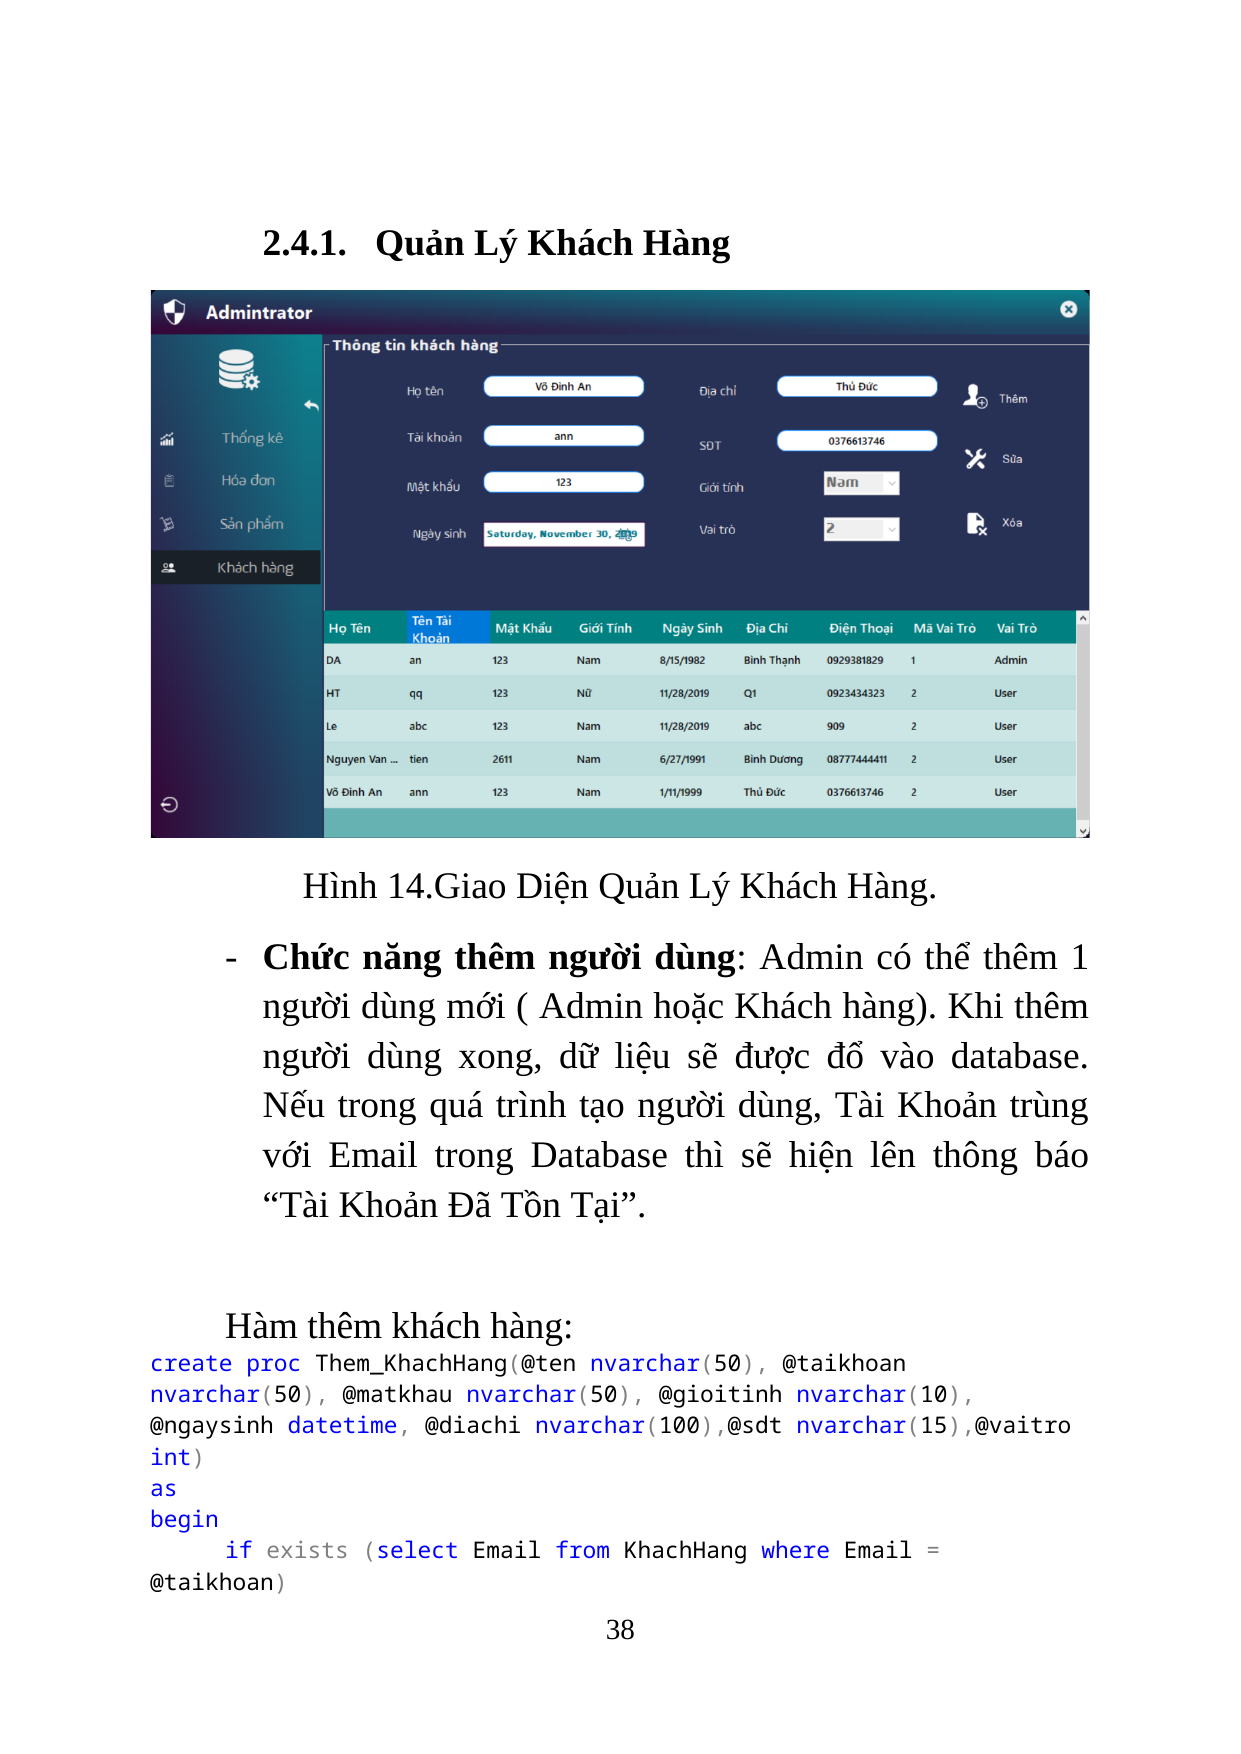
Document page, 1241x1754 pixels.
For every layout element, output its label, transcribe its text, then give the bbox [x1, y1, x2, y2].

text Hình 14.Giao Diện Quản Lý Khách Hàng. [150, 864, 1090, 907]
text begin [150, 1503, 1090, 1534]
list Quản Lý Khách Hàng [262, 220, 1090, 263]
text Hàm thêm khách hàng: [150, 1303, 1090, 1347]
text if exists (select Email from KhachHang where Email = @taikhoan) [150, 1534, 1090, 1597]
list Chức năng thêm người dùng: Admin có thể thêm 1 người dùng mới ( Admin hoặc Khách hàng). Khi thêm người dùng xong, dữ liệu sẽ được đổ vào database. Nếu trong quá trình tạo người dùng, Tài Khoản trùng với Email trong Database thì sẽ hiện lên thông báo “Tài Khoản Đã Tồn Tại”. [225, 934, 1090, 1225]
picture [150, 290, 1090, 838]
text create proc Them_KhachHang(@ten nvarchar(50), @taikhoan nvarchar(50), @matkhau nvarchar(50), @gioitinh nvarchar(10), @ngaysinh datetime, @diachi nvarchar(100),@sdt nvarchar(15),@vaitro int) [150, 1347, 1090, 1472]
text as [150, 1472, 1090, 1503]
